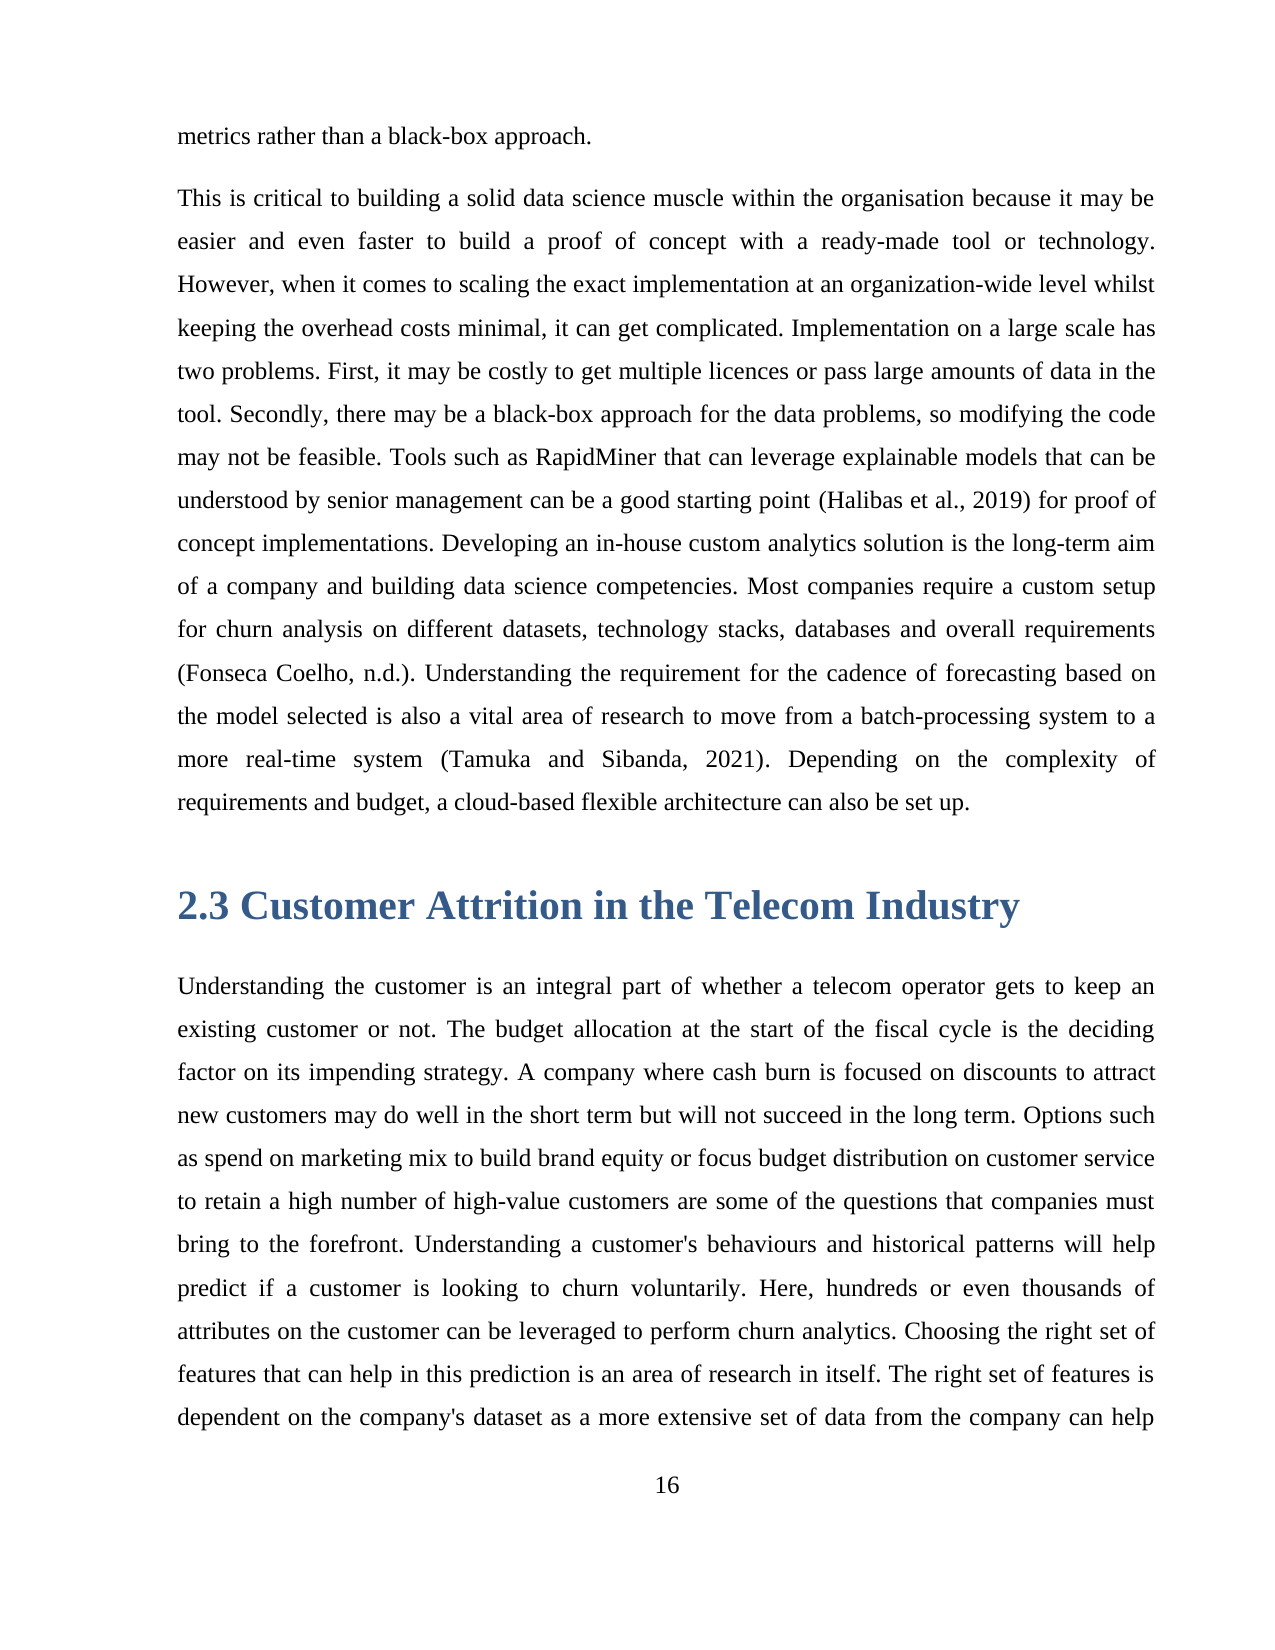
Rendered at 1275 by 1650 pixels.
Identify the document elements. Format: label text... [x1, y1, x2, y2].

subtitle 2.3 Customer Attrition in the Telecom Industry [177, 880, 1156, 928]
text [177, 971, 1156, 1431]
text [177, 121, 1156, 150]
text This is critical to building a solid data science muscle within the organisation because it may be easier and even faster to build a proof of concept with a ready-made tool or technology. However, when it comes to scaling the exact implementation at an organization-wide level whilst keeping the overhead costs minimal, it can get complicated. Implementation on a large scale has two problems. First, it may be costly to get multiple licences or pass large amounts of data in the tool. Secondly, there may be a black-box approach for the data problems, so modifying the code may not be feasible. Tools such as RapidMiner that can leverage explainable models that can be understood by senior management can be a good starting point (Halibas et al., 2019) for proof of concept implementations. Developing an in-house custom analytics solution is the long-term aim of a company and building data science competencies. Most companies require a custom setup for churn analysis on different datasets, technology stacks, databases and overall requirements (Fonseca Coelho, n.d.). Understanding the requirement for the cadence of forecasting based on the model selected is also a vital area of research to move from a batch-processing system to a more real-time system (Tamuka and Sibanda, 2021). Depending on the complexity of requirements and budget, a cloud-based flexible architecture can also be set up. [177, 183, 1156, 816]
